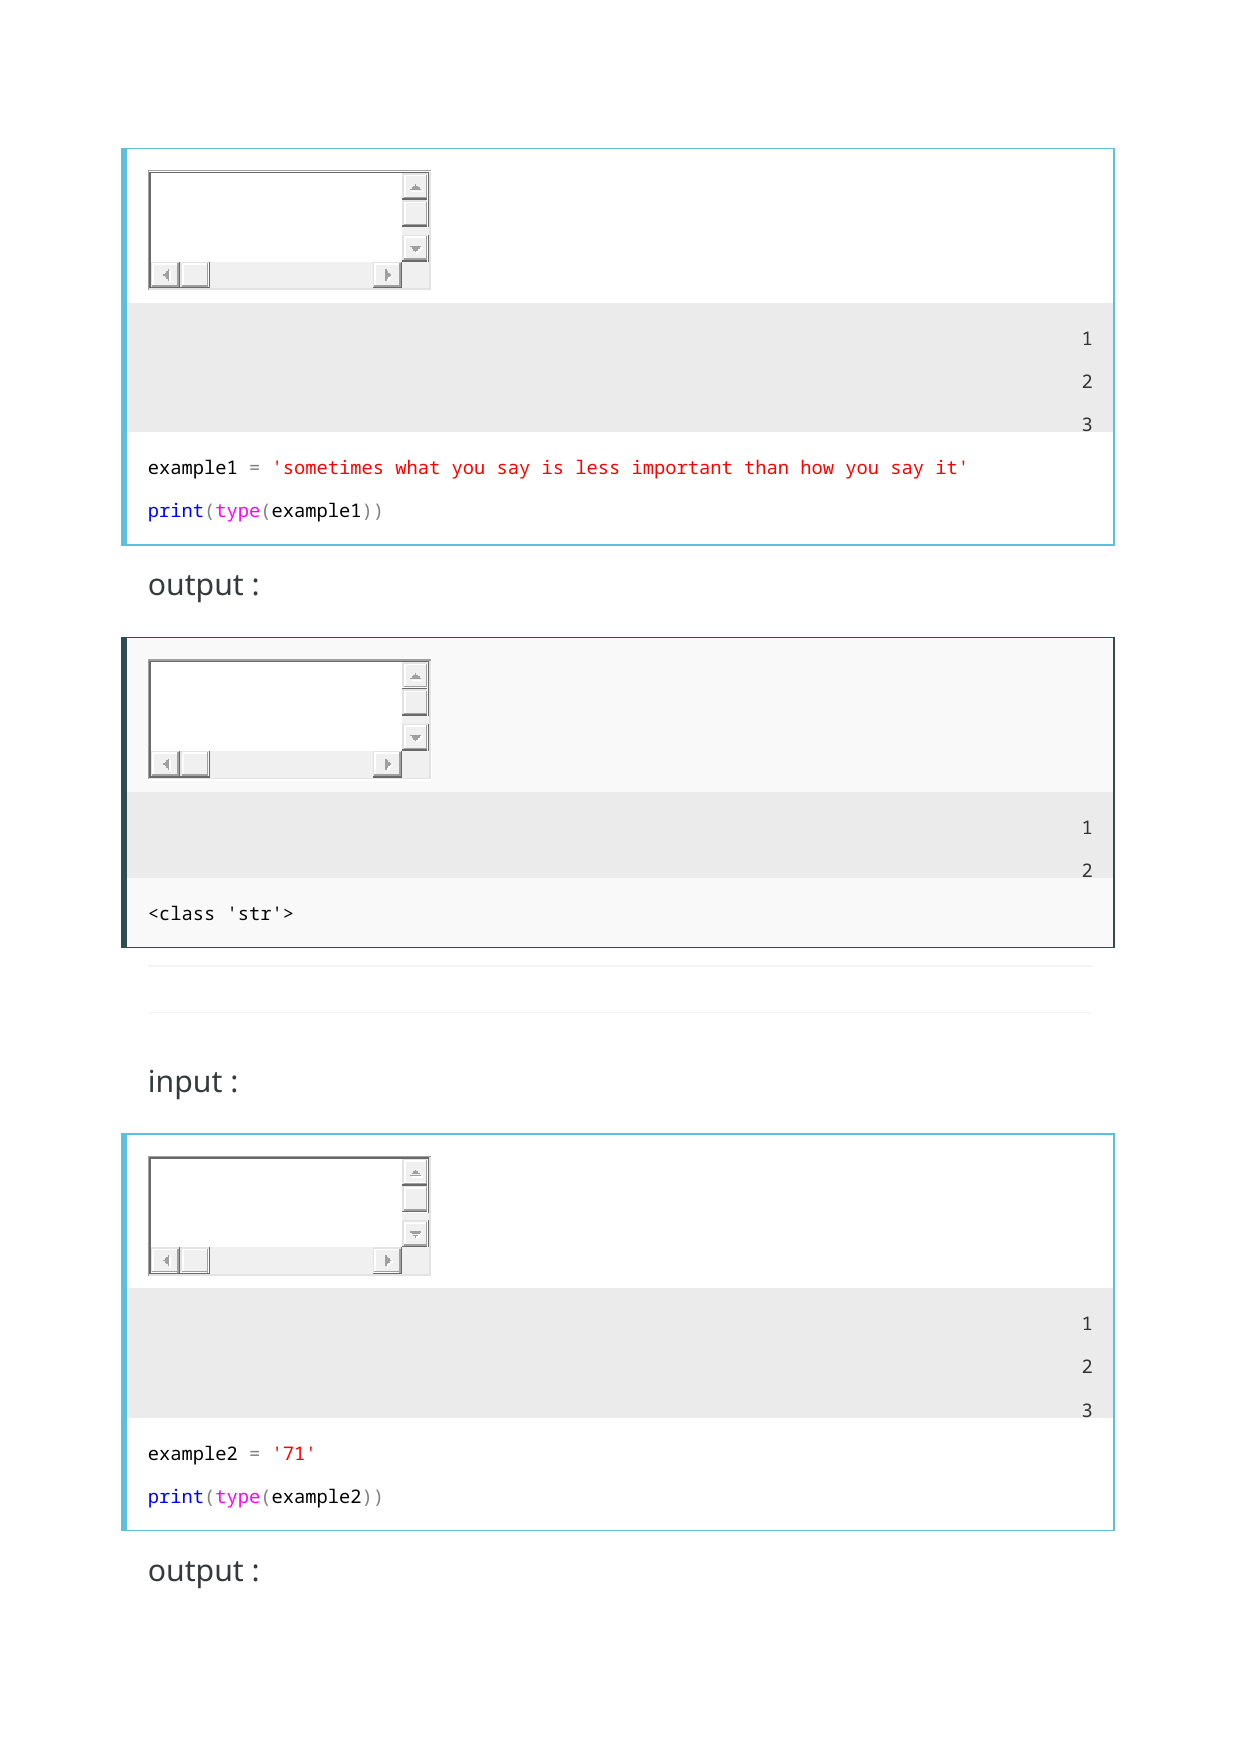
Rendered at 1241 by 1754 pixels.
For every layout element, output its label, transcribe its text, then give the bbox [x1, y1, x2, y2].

text <class 'str'> [127, 878, 1113, 947]
text 2 [127, 1331, 1113, 1374]
text 1 [127, 1288, 1113, 1331]
text print(type(example1)) [127, 475, 1113, 544]
text 1 [127, 792, 1113, 835]
text 3 [127, 1374, 1113, 1418]
text 1 [127, 303, 1113, 346]
text 2 [127, 835, 1113, 878]
text 3 [127, 389, 1113, 432]
text print(type(example2)) [127, 1461, 1113, 1530]
text output : [148, 563, 1093, 604]
text 2 [127, 346, 1113, 389]
text output : [148, 1549, 1093, 1590]
text input : [148, 1060, 1093, 1101]
text example1 = 'sometimes what you say is less important than how you say it' [127, 432, 1113, 475]
text example2 = '71' [127, 1418, 1113, 1461]
